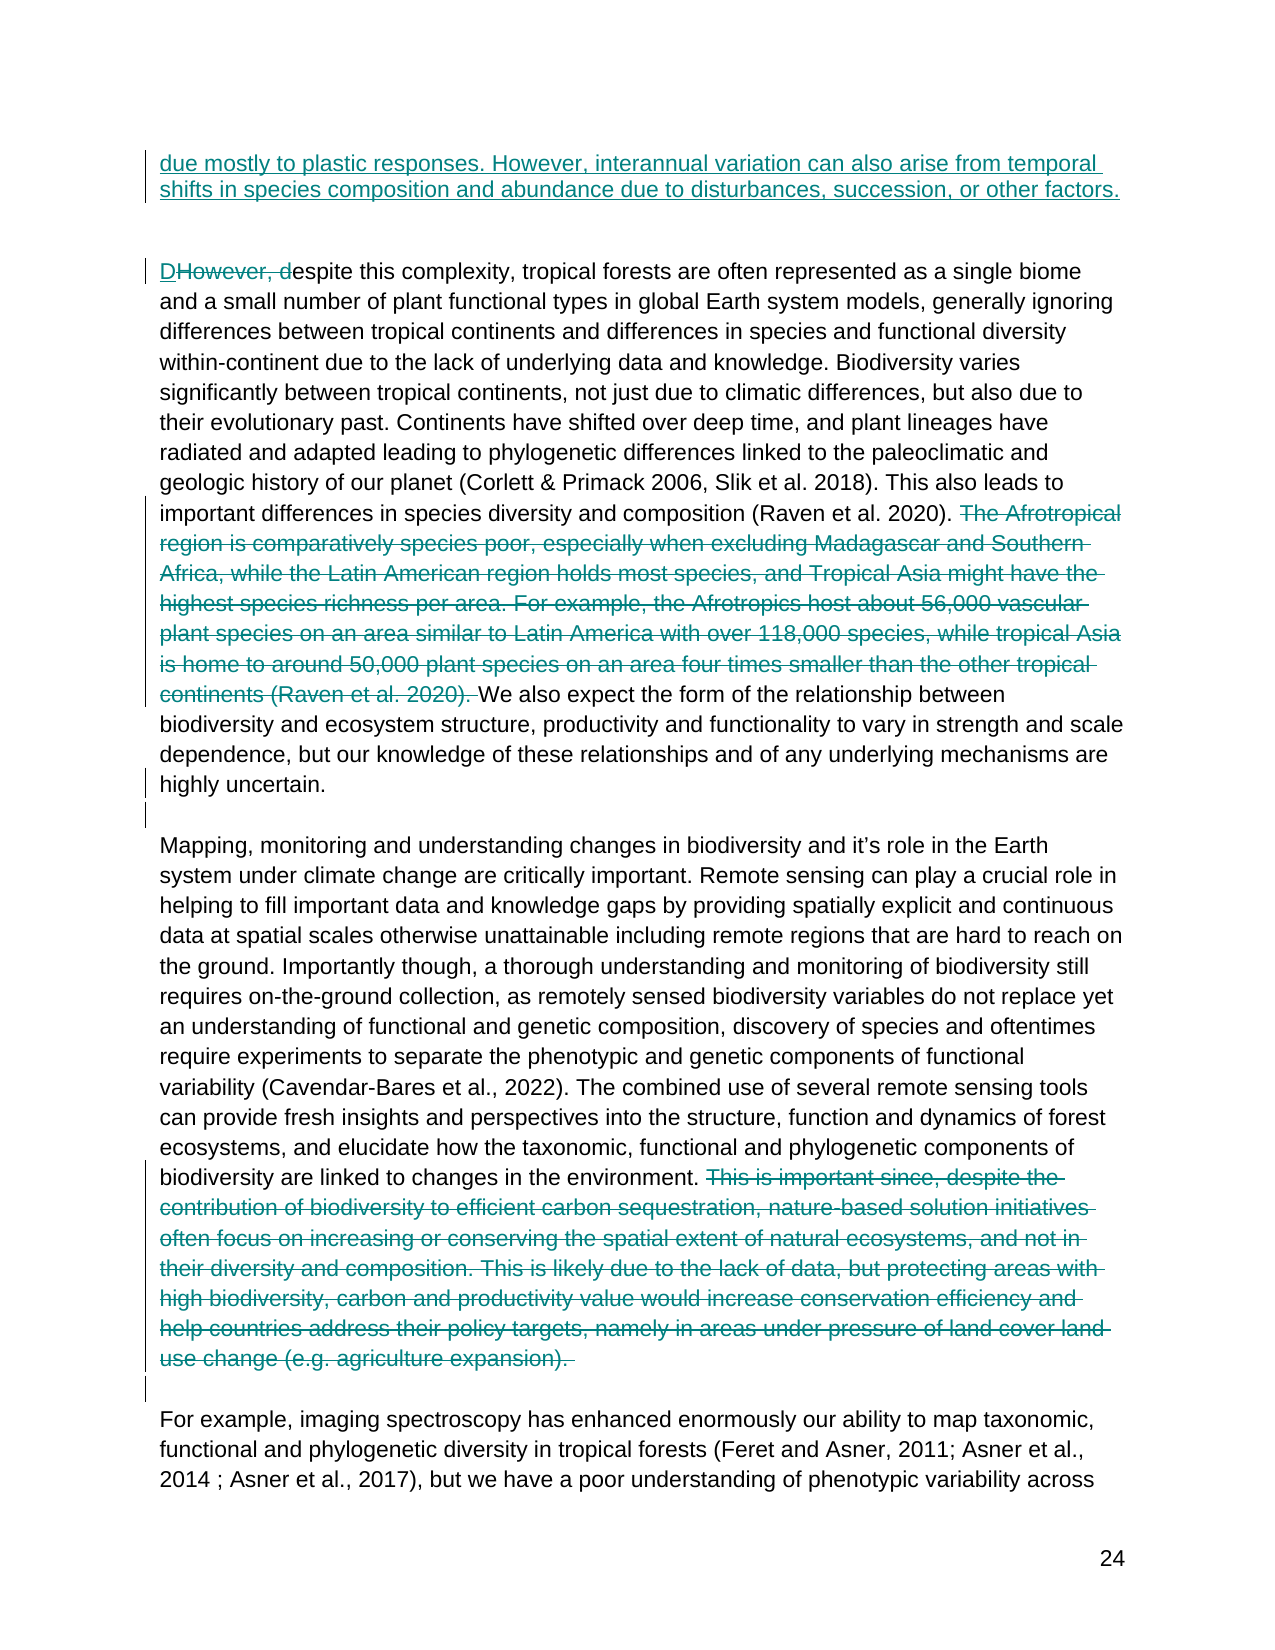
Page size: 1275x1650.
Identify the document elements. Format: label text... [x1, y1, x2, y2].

text espite this complexity, tropical forests are often represented as a single biome and a small number of plant functional types in global Earth system models, generally ignoring differences between tropical continents and differences in species and functional diversity within-continent due to the lack of underlying data and knowledge. Biodiversity varies significantly between tropical continents, not just due to climatic differences, but also due to their evolutionary past. Continents have shifted over deep time, and plant lineages have radiated and adapted leading to phylogenetic differences linked to the paleoclimatic and geologic history of our planet (Corlett & Primack 2006, Slik et al. 2018). This also leads to important differences in species diversity and composition (Raven et al. 2020). We also expect the form of the relationship between biodiversity and ecosystem structure, productivity and functionality to vary in strength and scale dependence, but our knowledge of these relationships and of any underlying mechanisms are highly uncertain. [159, 258, 1125, 798]
text Mapping, monitoring and understanding changes in biodiversity and it’s role in the Earth system under climate change are critically important. Remote sensing can play a crucial role in helping to fill important data and knowledge gaps by providing spatially explicit and continuous data at spatial scales otherwise unattainable including remote regions that are hard to reach on the ground. Importantly though, a thorough understanding and monitoring of biodiversity still requires on-the-ground collection, as remotely sensed biodiversity variables do not replace yet an understanding of functional and genetic composition, discovery of species and oftentimes require experiments to separate the phenotypic and genetic components of functional variability (Cavendar-Bares et al., 2022). The combined use of several remote sensing tools can provide fresh insights and perspectives into the structure, function and dynamics of forest ecosystems, and elucidate how the taxonomic, functional and phylogenetic components of biodiversity are linked to changes in the environment. [159, 832, 1125, 1372]
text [159, 1406, 1125, 1493]
